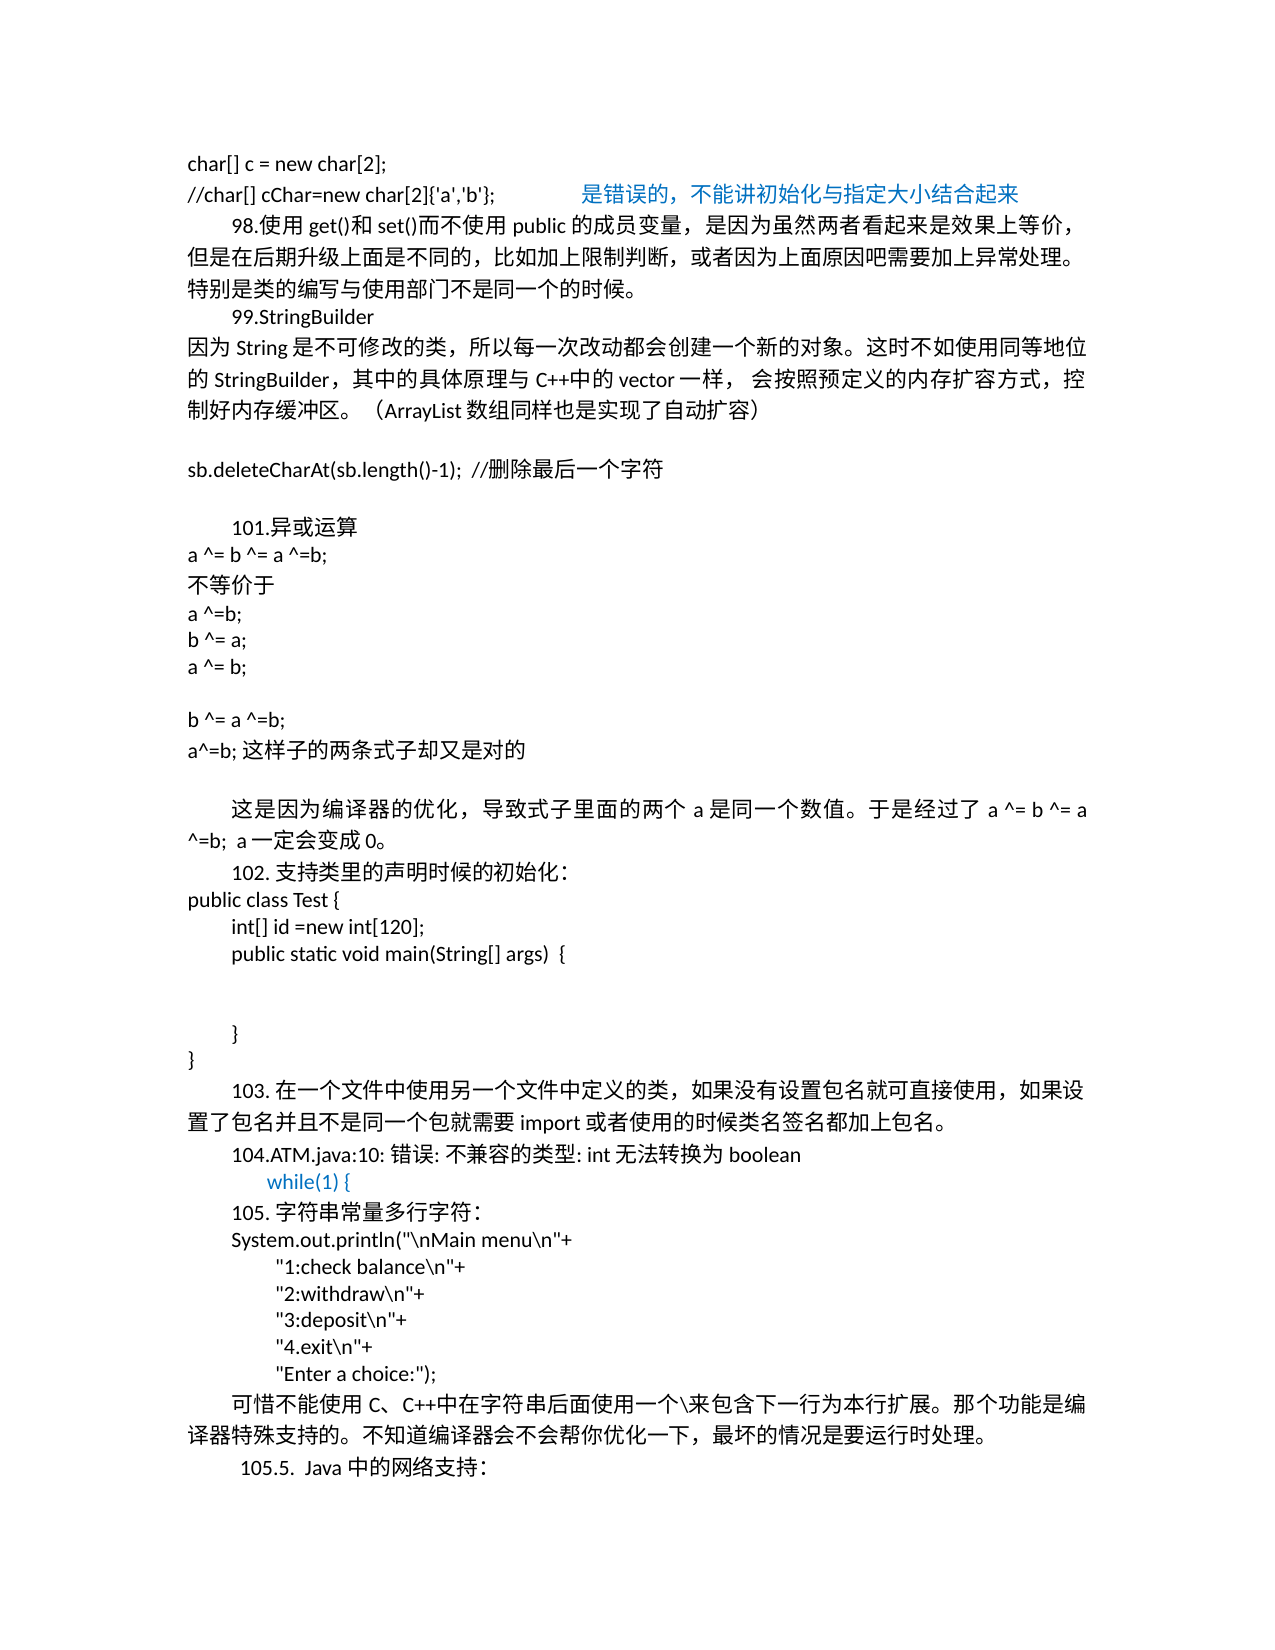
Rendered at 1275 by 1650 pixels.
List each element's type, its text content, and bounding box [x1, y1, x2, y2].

text sb.deleteCharAt(sb.length()-1); //删除最后一个字符 [187, 452, 1087, 483]
text //char[] cChar=new char[2]{'a','b'}; 是错误的，不能讲初始化与指定大小结合起来 [187, 177, 1087, 208]
text 103. 在一个文件中使用另一个文件中定义的类，如果没有设置包名就可直接使用，如果设置了包名并且不是同一个包就需要import 或者使用的时候类名签名都加上包名。 [187, 1073, 1087, 1137]
text 可惜不能使用C、C++中在字符串后面使用一个\来包含下一行为本行扩展。那个功能是编译器特殊支持的。不知道编译器会不会帮你优化一下，最坏的情况是要运行时处理。 [187, 1387, 1087, 1450]
text a ^= b; [187, 653, 1087, 680]
text 104.ATM.java:10: 错误: 不兼容的类型: int无法转换为boolean [187, 1137, 1087, 1168]
text System.out.println("\nMain menu\n"+ [187, 1227, 1087, 1253]
text 105. 字符串常量多行字符： [187, 1195, 1087, 1227]
text 不等价于 [187, 568, 1087, 600]
text 98.使用get()和set()而不使用public的成员变量，是因为虽然两者看起来是效果上等价，但是在后期升级上面是不同的，比如加上限制判断，或者因为上面原因吧需要加上异常处理。特别是类的编写与使用部门不是同一个的时候。 [187, 208, 1087, 303]
text b ^= a; [187, 627, 1087, 653]
text b ^= a ^=b; [187, 707, 1087, 733]
text } [187, 1020, 1087, 1047]
text while(1) { [187, 1168, 1087, 1195]
text 这是因为编译器的优化，导致式子里面的两个a是同一个数值。于是经过了a ^= b ^= a ^=b; a一定会变成0。 [187, 792, 1087, 855]
text public class Test { [187, 887, 1087, 913]
text "3:deposit\n"+ [187, 1307, 1087, 1333]
text "2:withdraw\n"+ [187, 1280, 1087, 1307]
text 因为String是不可修改的类，所以每一次改动都会创建一个新的对象。这时不如使用同等地位的StringBuilder，其中的具体原理与C++中的vector一样， 会按照预定义的内存扩容方式，控制好内存缓冲区。（ArrayList数组同样也是实现了自动扩容） [187, 330, 1087, 425]
text 101.异或运算 [187, 510, 1087, 542]
text "4.exit\n"+ [187, 1333, 1087, 1360]
text a^=b; 这样子的两条式子却又是对的 [187, 733, 1087, 765]
text a ^=b; [187, 600, 1087, 627]
text } [187, 1047, 1087, 1073]
text 99.StringBuilder [187, 303, 1087, 330]
text char[] c = new char[2]; [187, 150, 1087, 177]
text "Enter a choice:"); [187, 1360, 1087, 1387]
text int[] id =new int[120]; [187, 913, 1087, 940]
text a ^= b ^= a ^=b; [187, 542, 1087, 568]
text public static void main(String[] args) { [187, 940, 1087, 967]
text "1:check balance\n"+ [187, 1253, 1087, 1280]
text 105.5. Java 中的网络支持： [187, 1450, 1087, 1482]
text 102. 支持类里的声明时候的初始化： [187, 855, 1087, 887]
